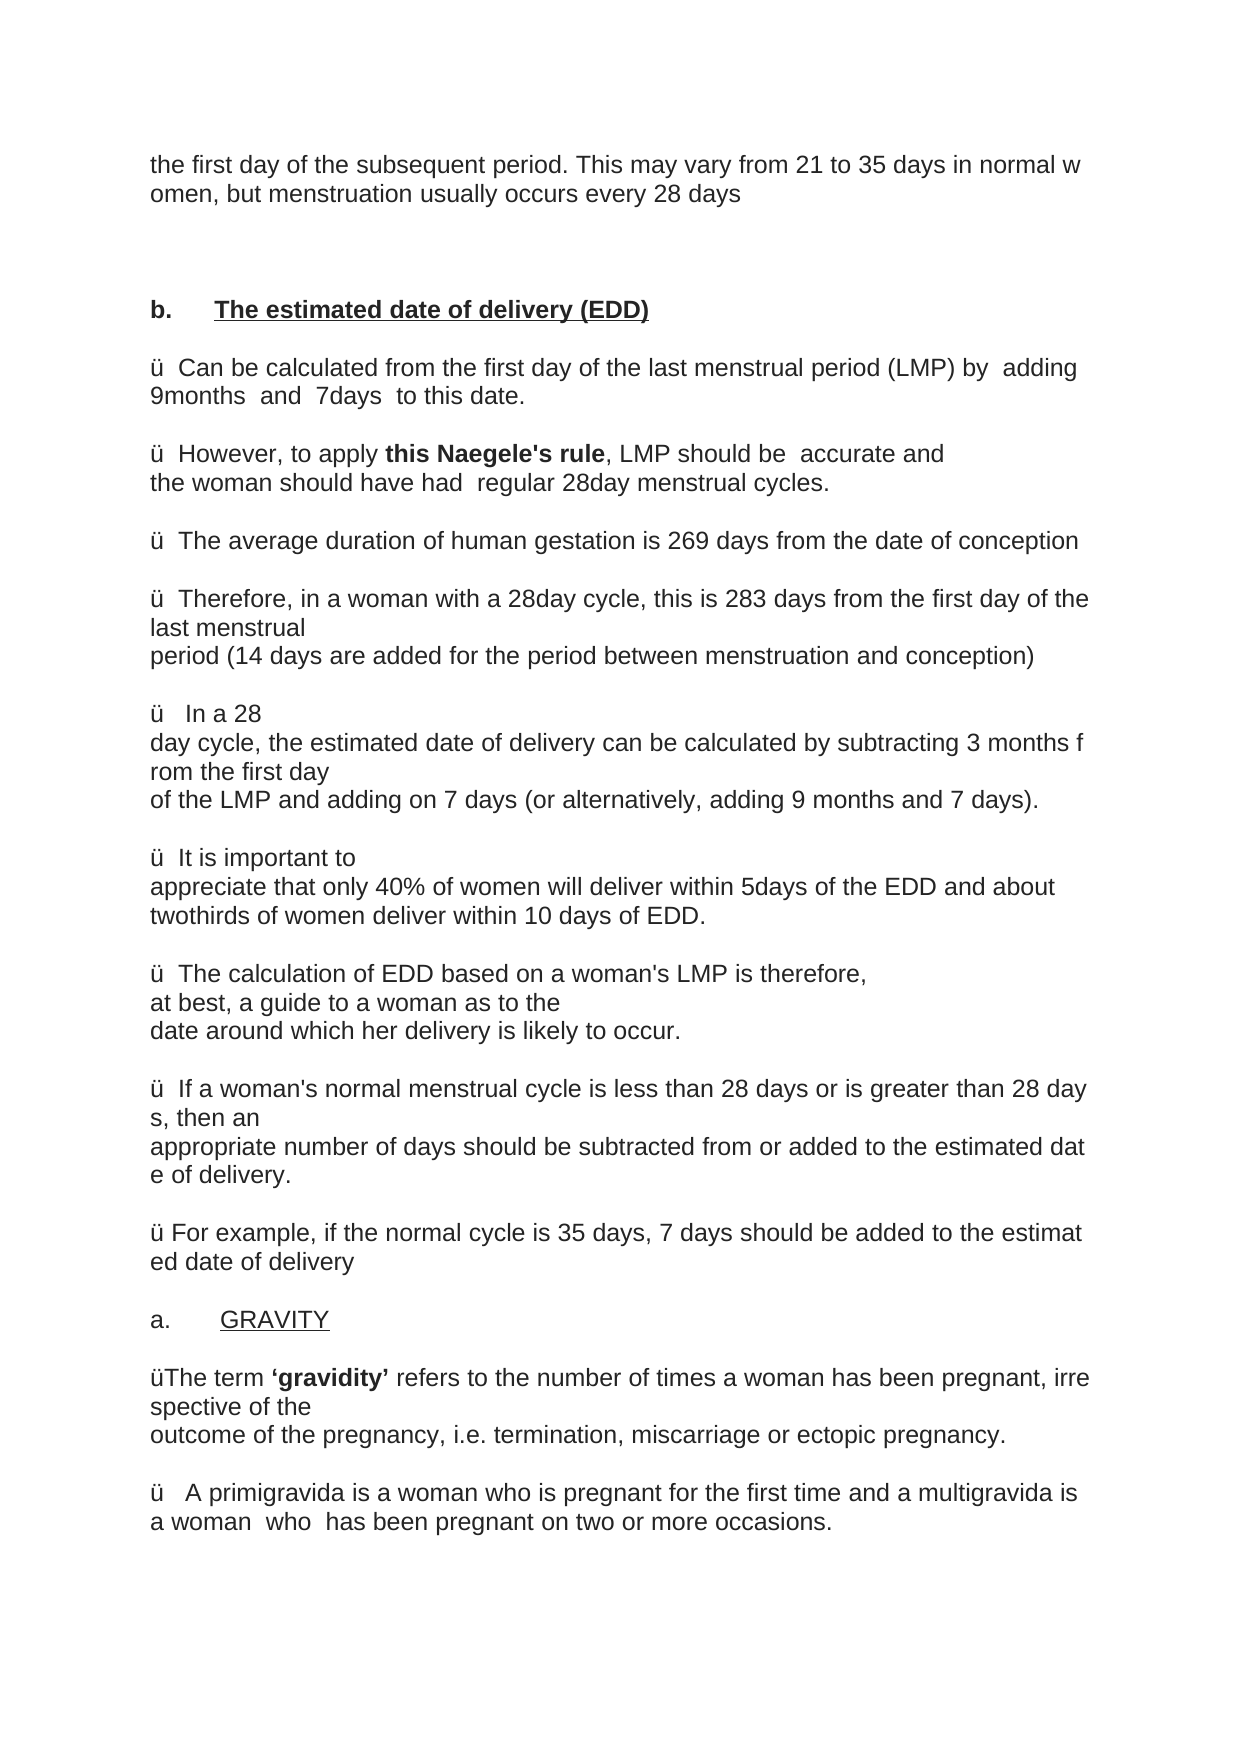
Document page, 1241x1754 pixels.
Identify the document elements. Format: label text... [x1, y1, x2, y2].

text ü Therefore, in a woman with a 28day cycle, this is 283 days from the first day of the last menstrual period (14 days are added for the period between menstruation and conception) [150, 584, 1090, 670]
text ü A primigravida is a woman who is pregnant for the first time and a multigravida is a woman who has been pregnant on two or more occasions. [150, 1478, 1090, 1536]
text ü In a 28 day cycle, the estimated date of delivery can be calculated by subtracting 3 months from the first day of the LMP and adding on 7 days (or alternatively, adding 9 months and 7 days). [150, 699, 1090, 814]
text ü The average duration of human gestation is 269 days from the date of conception [150, 526, 1090, 554]
text ü It is important to appreciate that only 40% of women will deliver within 5days of the EDD and about twothirds of women deliver within 10 days of EDD. [150, 843, 1090, 929]
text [150, 150, 1090, 207]
text üThe term ‘gravidity’ refers to the number of times a woman has been pregnant, irrespective of the outcome of the pregnancy, i.e. termination, miscarriage or ectopic pregnancy. [150, 1363, 1090, 1449]
text b. The estimated date of delivery (EDD) [150, 294, 1090, 323]
text ü The calculation of EDD based on a woman's LMP is therefore, at best, a guide to a woman as to the date around which her delivery is likely to occur. [150, 959, 1090, 1045]
text ü If a woman's normal menstrual cycle is less than 28 days or is greater than 28 days, then an appropriate number of days should be subtracted from or added to the estimated date of delivery. [150, 1074, 1090, 1189]
text a. GRAVITY [150, 1305, 1090, 1334]
text ü However, to apply this Naegele's rule, LMP should be accurate and the woman should have had regular 28day menstrual cycles. [150, 439, 1090, 497]
text ü For example, if the normal cycle is 35 days, 7 days should be added to the estimated date of delivery [150, 1218, 1090, 1276]
text ü Can be calculated from the first day of the last menstrual period (LMP) by adding 9months and 7days to this date. [150, 352, 1090, 410]
